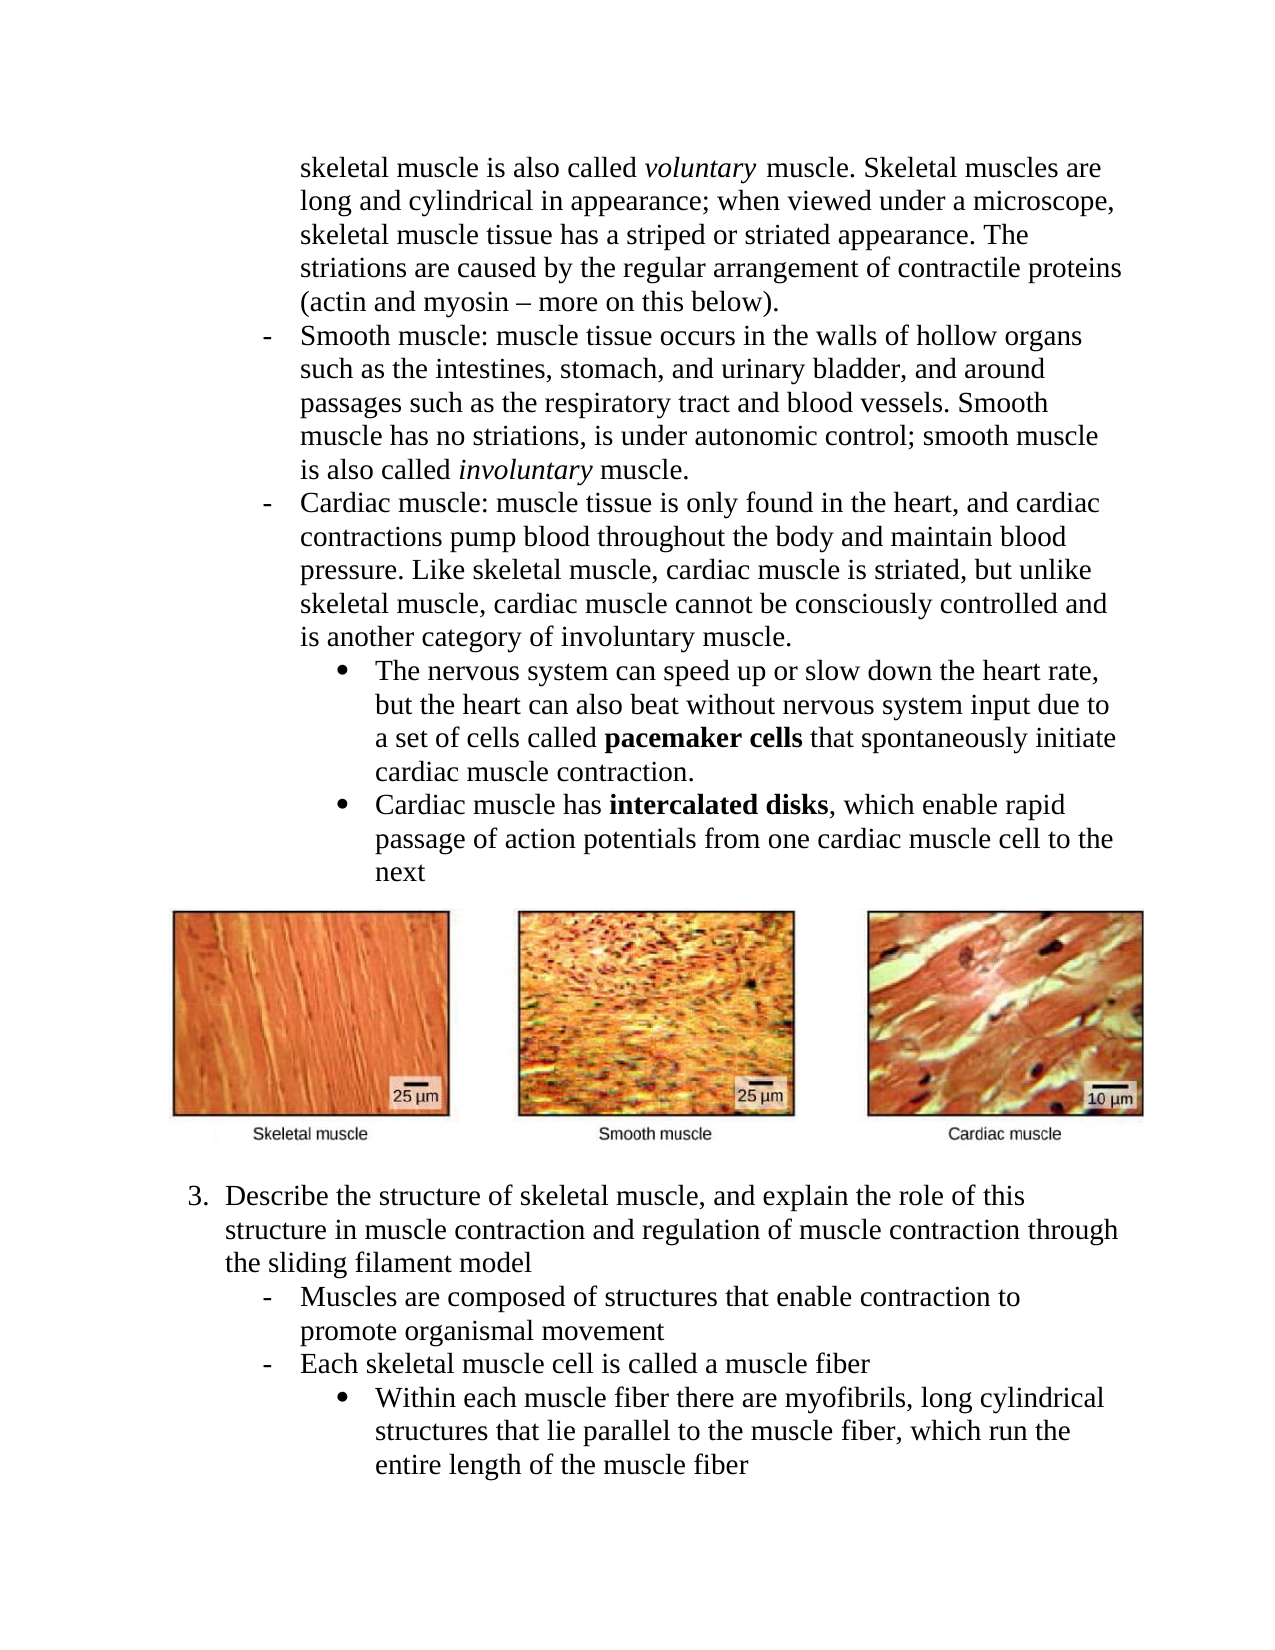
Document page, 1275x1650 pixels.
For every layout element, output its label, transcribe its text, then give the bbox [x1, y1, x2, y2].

list Cardiac muscle has intercalated disks, which enable rapid passage of action potentials from one cardiac muscle cell to the next [337, 787, 1125, 888]
list Within each muscle fiber there are myofibrils, long cylindrical structures that lie parallel to the muscle fiber, which run the entire length of the muscle fiber [337, 1380, 1125, 1481]
list Muscles are composed of structures that enable contraction to promote organismal movement [262, 1279, 1125, 1346]
list Each skeletal muscle cell is called a muscle fiber [262, 1346, 1125, 1380]
list The nervous system can speed up or slow down the heart rate, but the heart can also beat without nervous system input due to a set of cells called pacemaker cells that spontaneously initiate cardiac muscle contraction. [337, 653, 1125, 787]
list Smooth muscle: muscle tissue occurs in the walls of hollow organs such as the intestines, stomach, and urinary bladder, and around passages such as the respiratory tract and blood vessels. Smooth muscle has no striations, is under autonomic control; smooth muscle is also called involuntary muscle. [262, 318, 1125, 485]
picture [168, 908, 1144, 1145]
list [262, 150, 1125, 318]
list Cardiac muscle: muscle tissue is only found in the heart, and cardiac contractions pump blood throughout the body and maintain blood pressure. Like skeletal muscle, cardiac muscle is striated, but unlike skeletal muscle, cardiac muscle cannot be consciously controlled and is another category of involuntary muscle. [262, 485, 1125, 653]
list Describe the structure of skeletal muscle, and explain the role of this structure in muscle contraction and regulation of muscle contraction through the sliding filament model [187, 1178, 1125, 1279]
